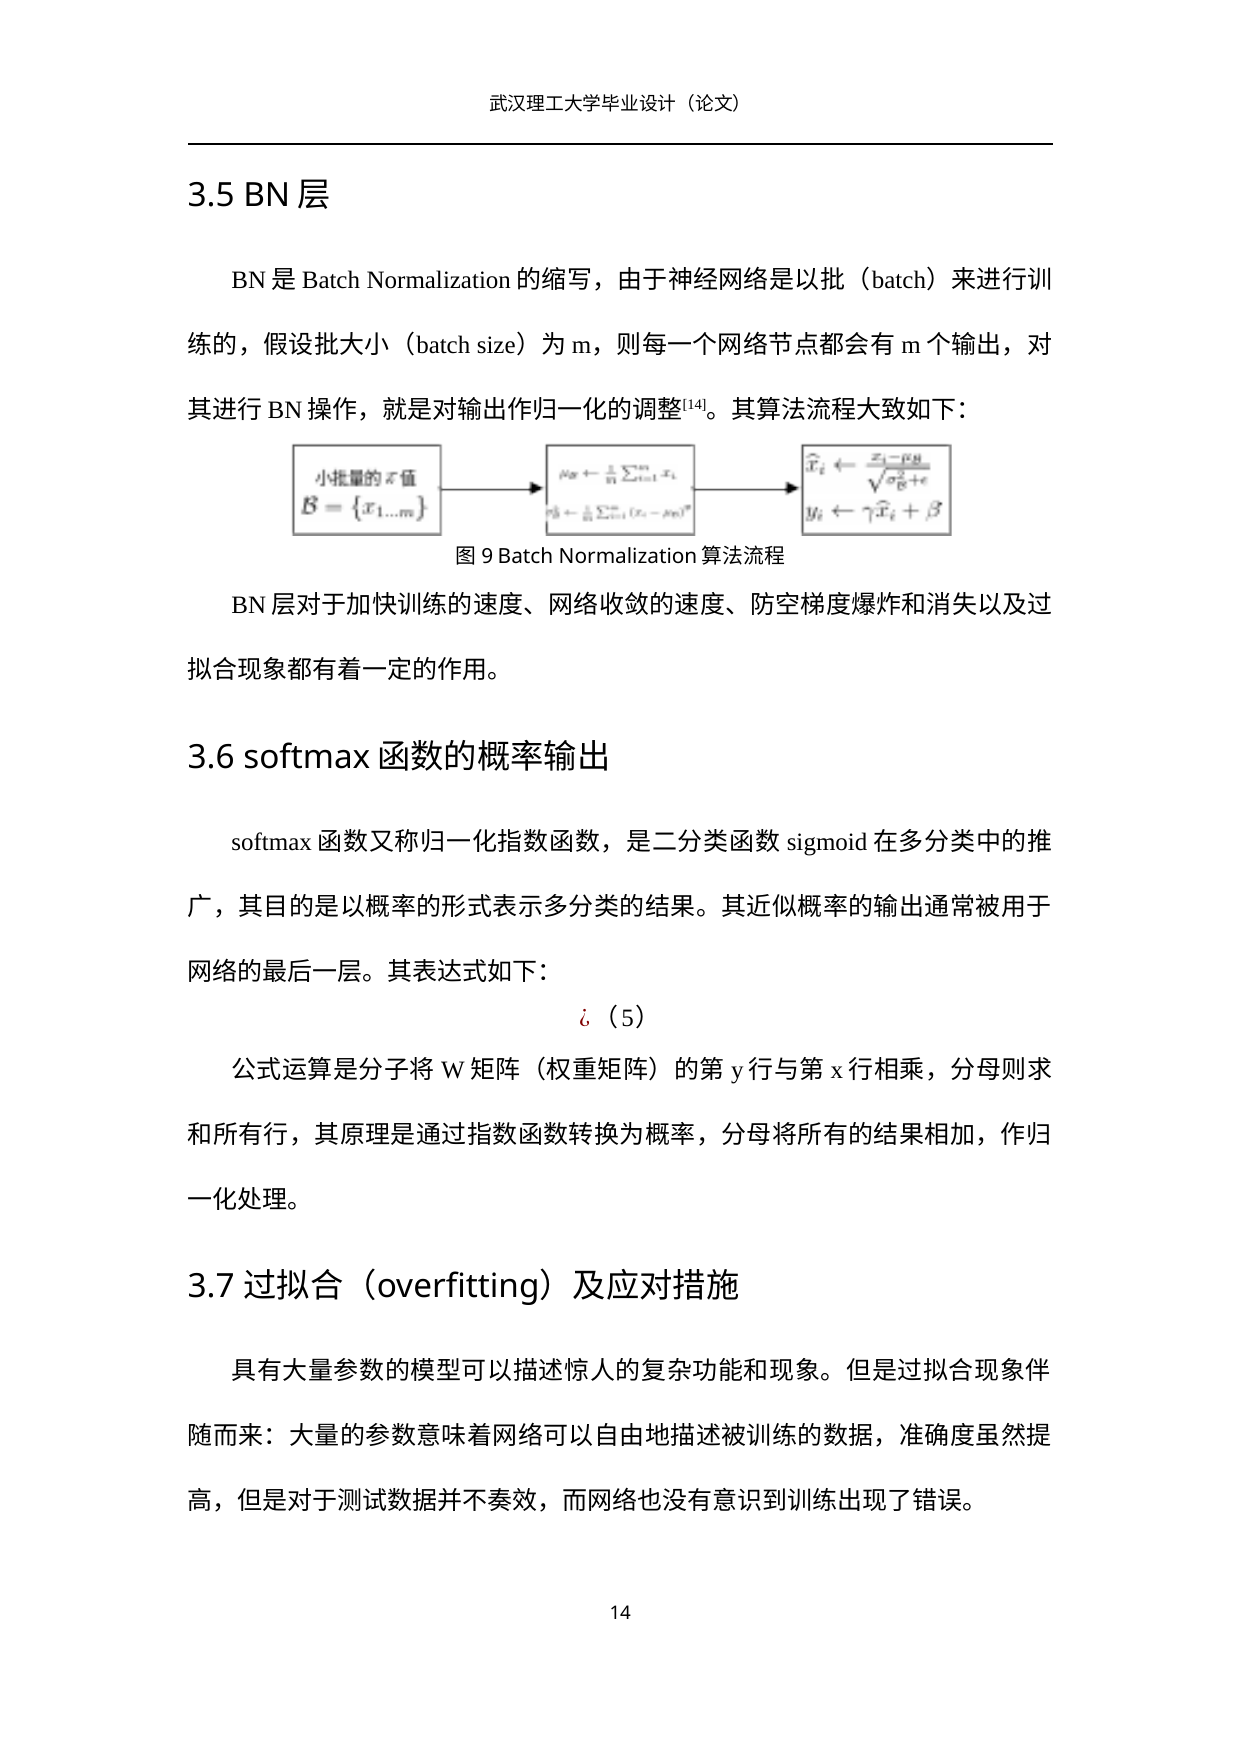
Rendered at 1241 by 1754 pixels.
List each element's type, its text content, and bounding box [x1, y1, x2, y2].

text BN是Batch Normalization的缩写，由于神经网络是以批（batch）来进行训练的，假设批大小（batch size）为m，则每一个网络节点都会有m个输出，对其进行BN操作，就是对输出作归一化的调整[14]。其算法流程大致如下： [187, 246, 1053, 441]
text BN层对于加快训练的速度、网络收敛的速度、防空梯度爆炸和消失以及过拟合现象都有着一定的作用。 [187, 571, 1053, 701]
text 具有大量参数的模型可以描述惊人的复杂功能和现象。但是过拟合现象伴随而来：大量的参数意味着网络可以自由地描述被训练的数据，准确度虽然提高，但是对于测试数据并不奏效，而网络也没有意识到训练出现了错误。 [187, 1336, 1053, 1531]
subtitle 3.6 softmax函数的概率输出 [187, 721, 1053, 786]
text softmax函数又称归一化指数函数，是二分类函数sigmoid在多分类中的推广，其目的是以概率的形式表示多分类的结果。其近似概率的输出通常被用于网络的最后一层。其表达式如下： [187, 807, 1053, 1002]
text 图 9 Batch Normalization算法流程 [187, 538, 1053, 571]
subtitle 3.5 BN层 [187, 160, 1053, 225]
text 公式运算是分子将W矩阵（权重矩阵）的第y行与第x行相乘，分母则求和所有行，其原理是通过指数函数转换为概率，分母将所有的结果相加，作归一化处理。 [187, 1035, 1053, 1230]
subtitle 3.7 过拟合（overfitting）及应对措施 [187, 1251, 1053, 1316]
